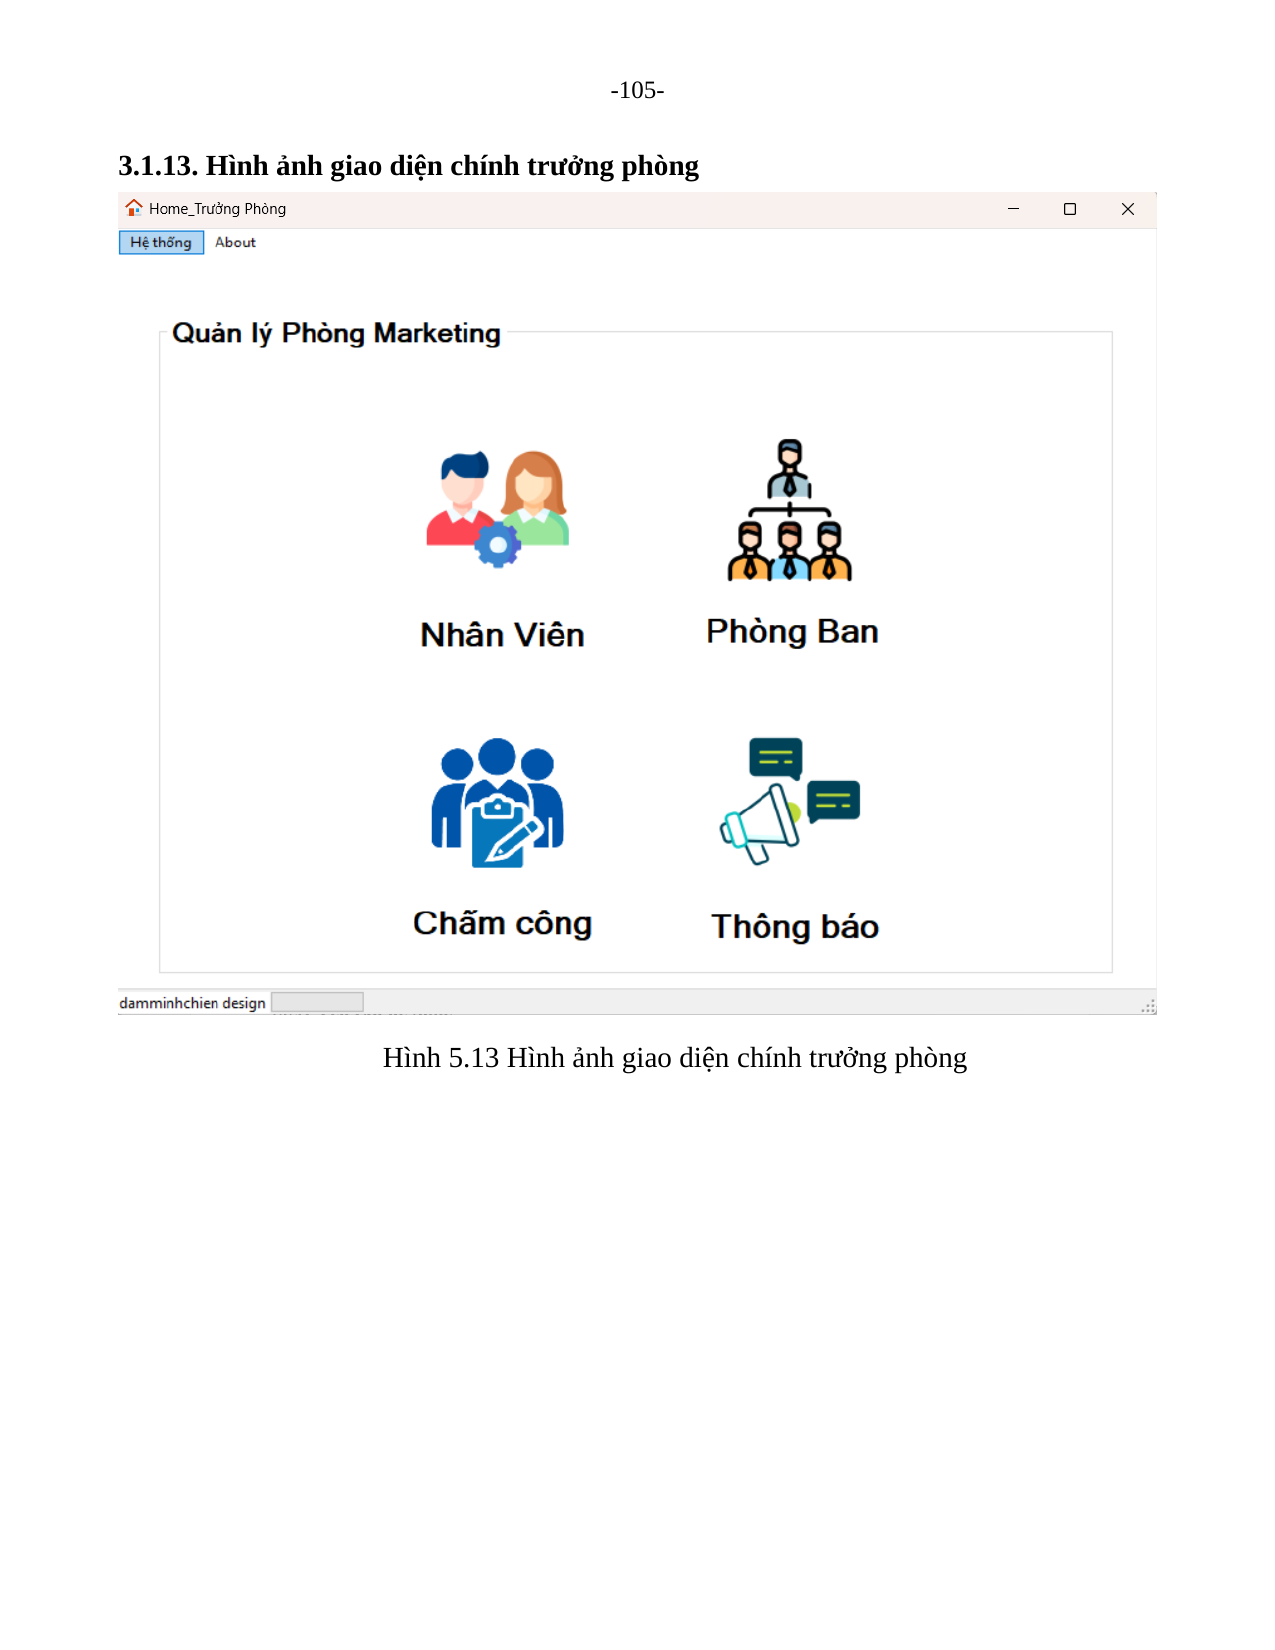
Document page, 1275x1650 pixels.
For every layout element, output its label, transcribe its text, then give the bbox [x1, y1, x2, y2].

subtitle 3.1.13. Hình ảnh giao diện chính trưởng phòng [118, 148, 1157, 181]
text Hình 5.13 Hình ảnh giao diện chính trưởng phòng [193, 1040, 1157, 1074]
picture [118, 192, 1157, 1015]
